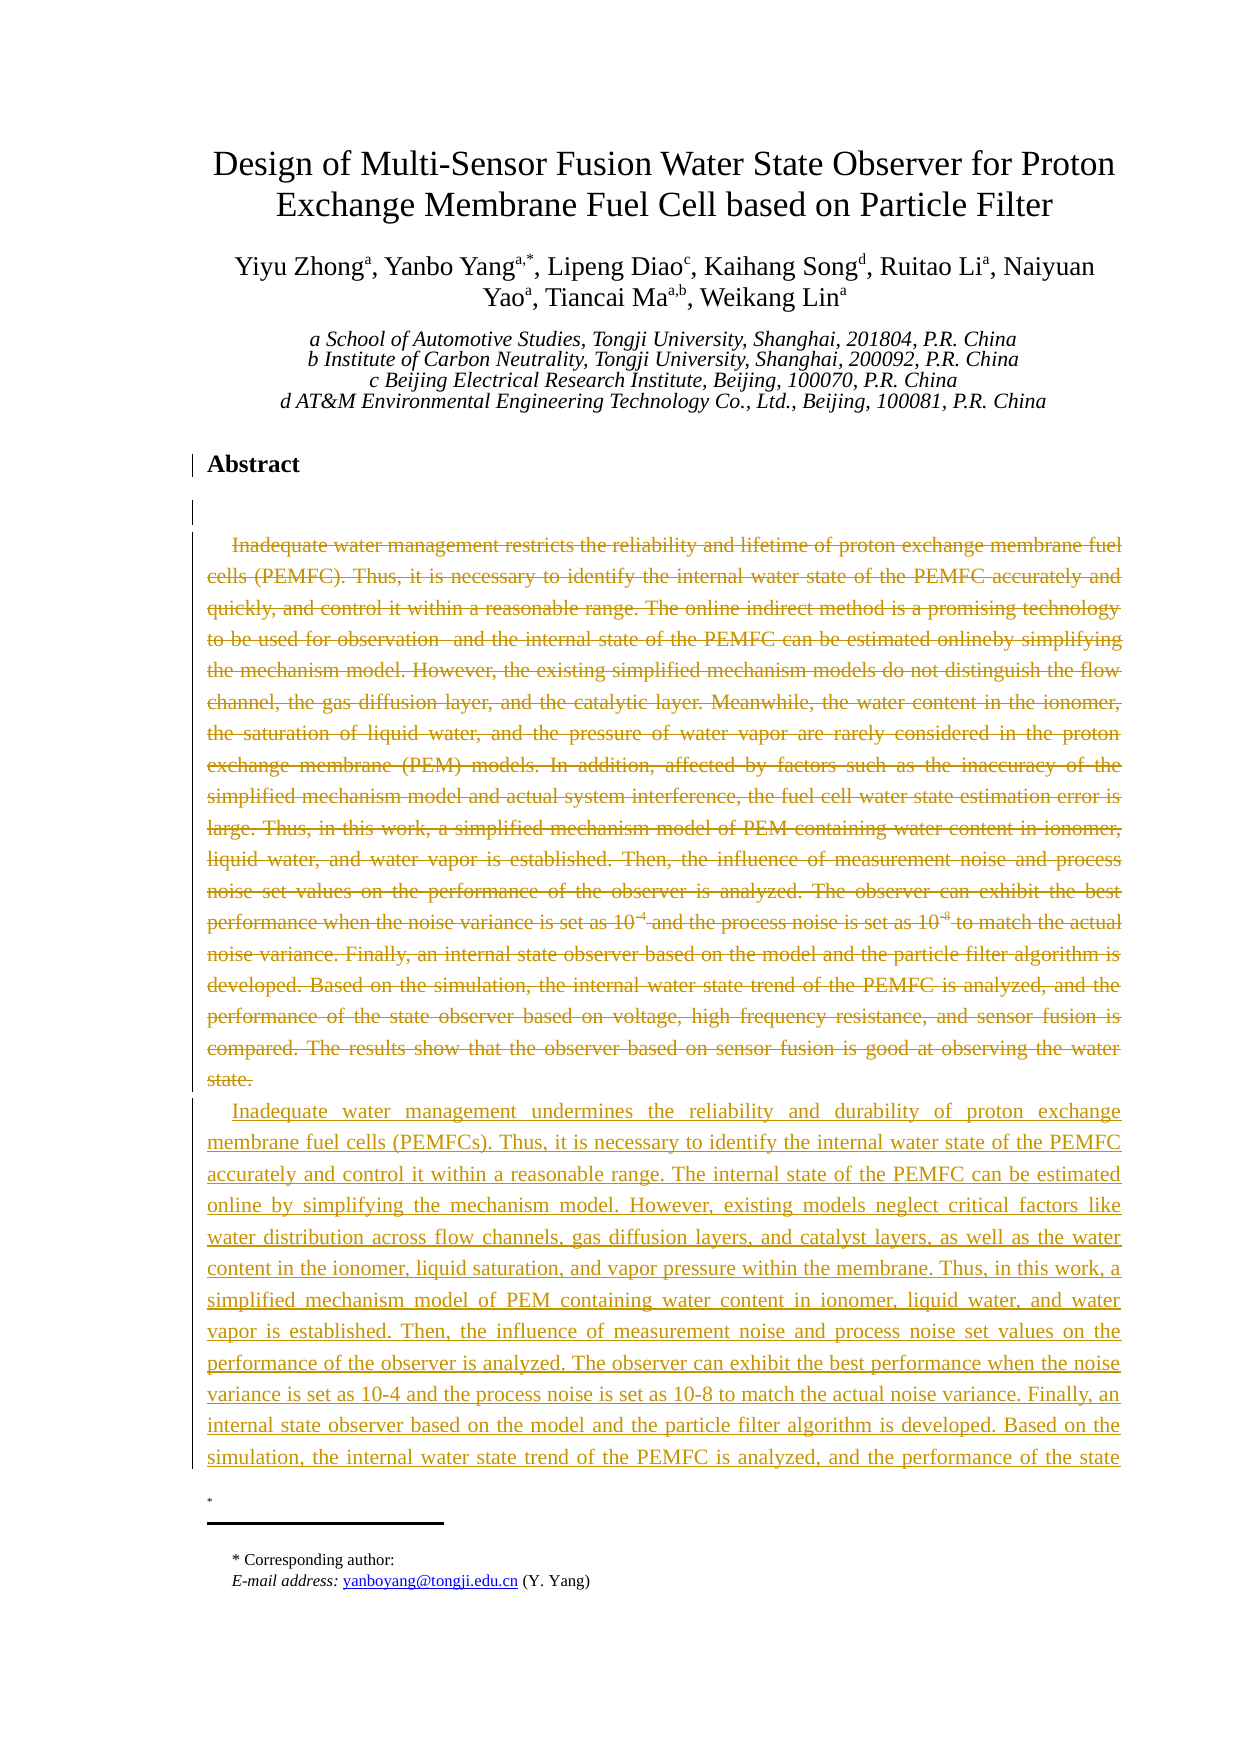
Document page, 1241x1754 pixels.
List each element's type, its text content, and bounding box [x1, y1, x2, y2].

text b Institute of Carbon Neutrality, Tongji University, Shanghai, 200092, P.R. China [207, 350, 1122, 371]
subtitle Abstract [207, 454, 1122, 477]
text a School of Automotive Studies, Tongji University, Shanghai, 201804, P.R. China [207, 329, 1122, 350]
text Yiyu Zhonga, Yanbo Yanga,*, Lipeng Diaoc, Kaihang Songd, Ruitao Lia, Naiyuan Yaoa, Tiancai Maa,b, Weikang Lina [207, 250, 1122, 313]
text c Beijing Electrical Research Institute, Beijing, 100070, P.R. China [207, 371, 1122, 392]
title Design of Multi-Sensor Fusion Water State Observer for Proton Exchange Membrane Fuel Cell based on Particle Filter [207, 142, 1122, 225]
text d AT&M Environmental Engineering Technology Co., Ltd., Beijing, 100081, P.R. China [207, 392, 1122, 413]
